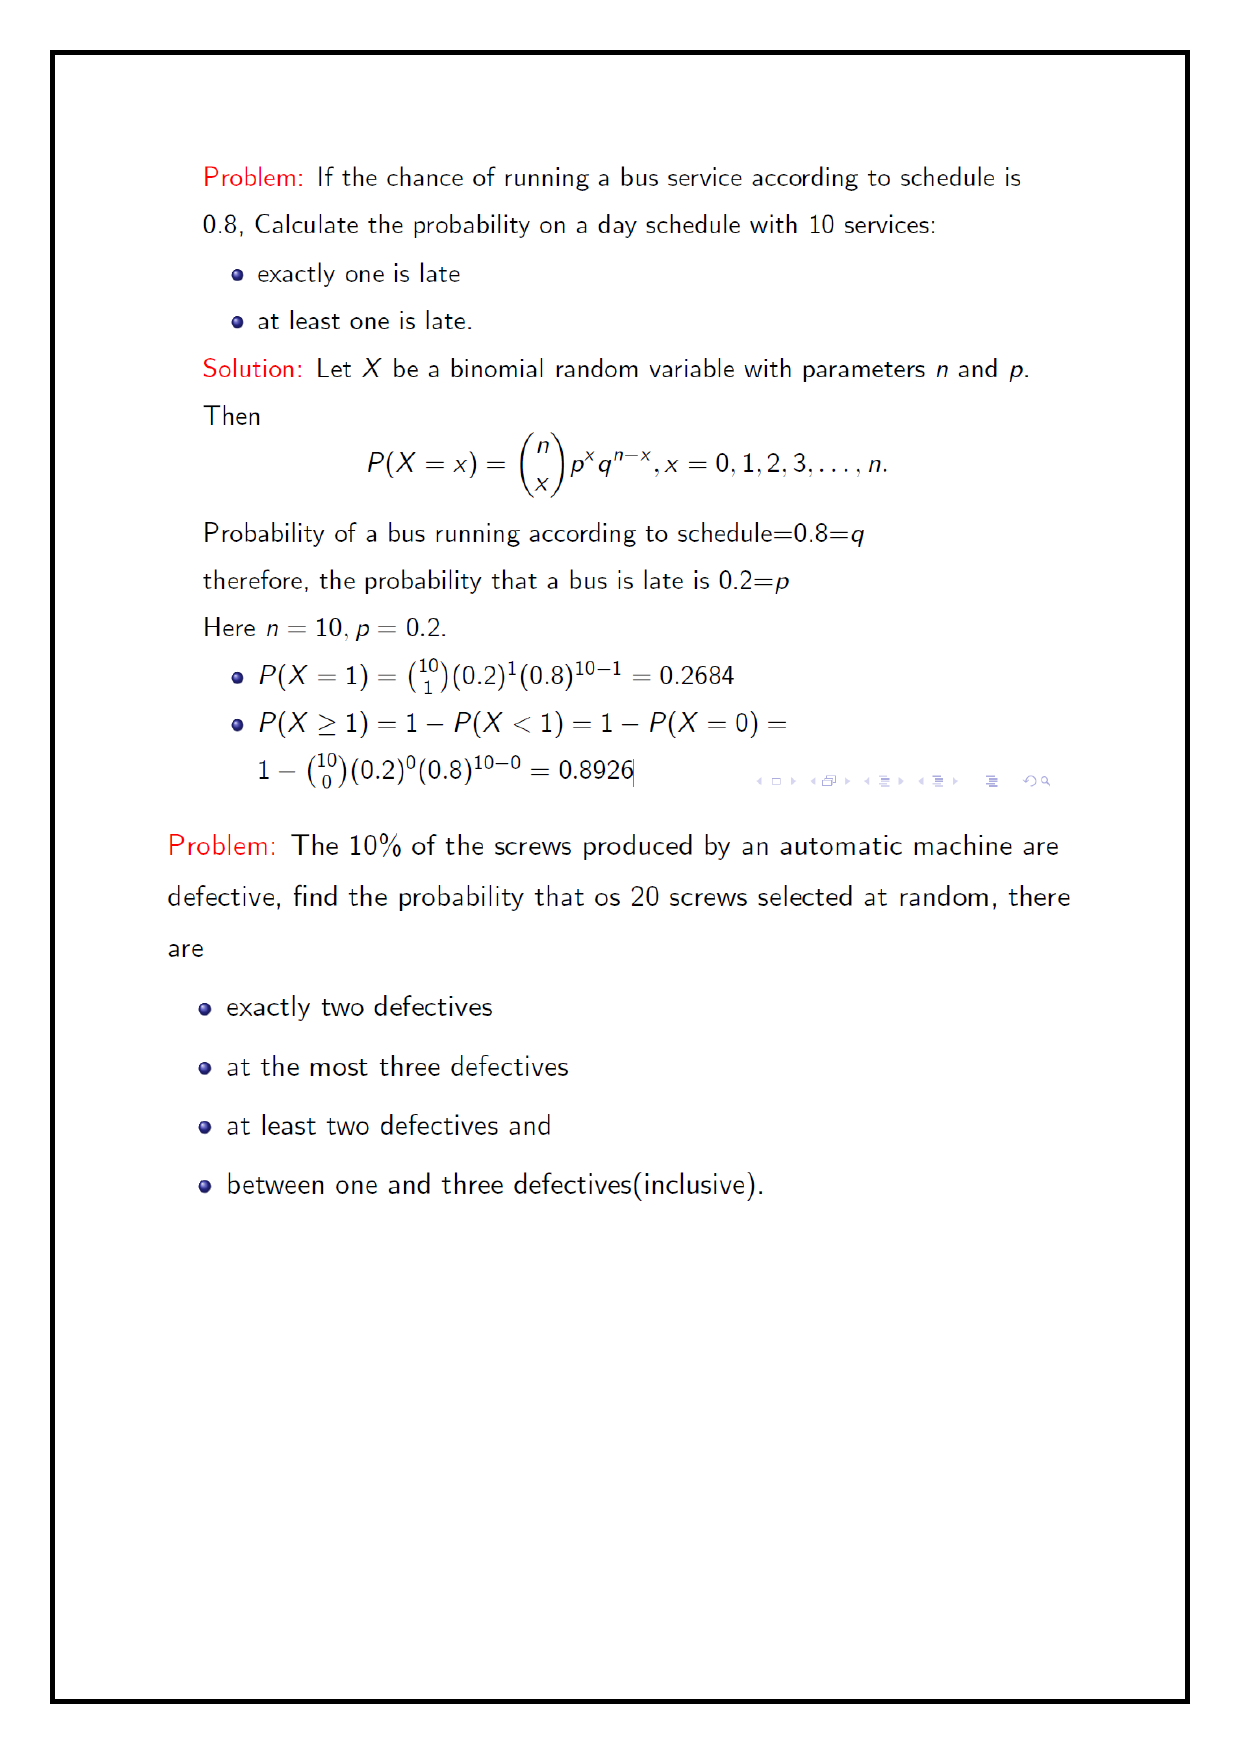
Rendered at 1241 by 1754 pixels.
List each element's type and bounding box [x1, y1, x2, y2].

picture [150, 807, 1091, 1246]
picture [190, 150, 1050, 789]
